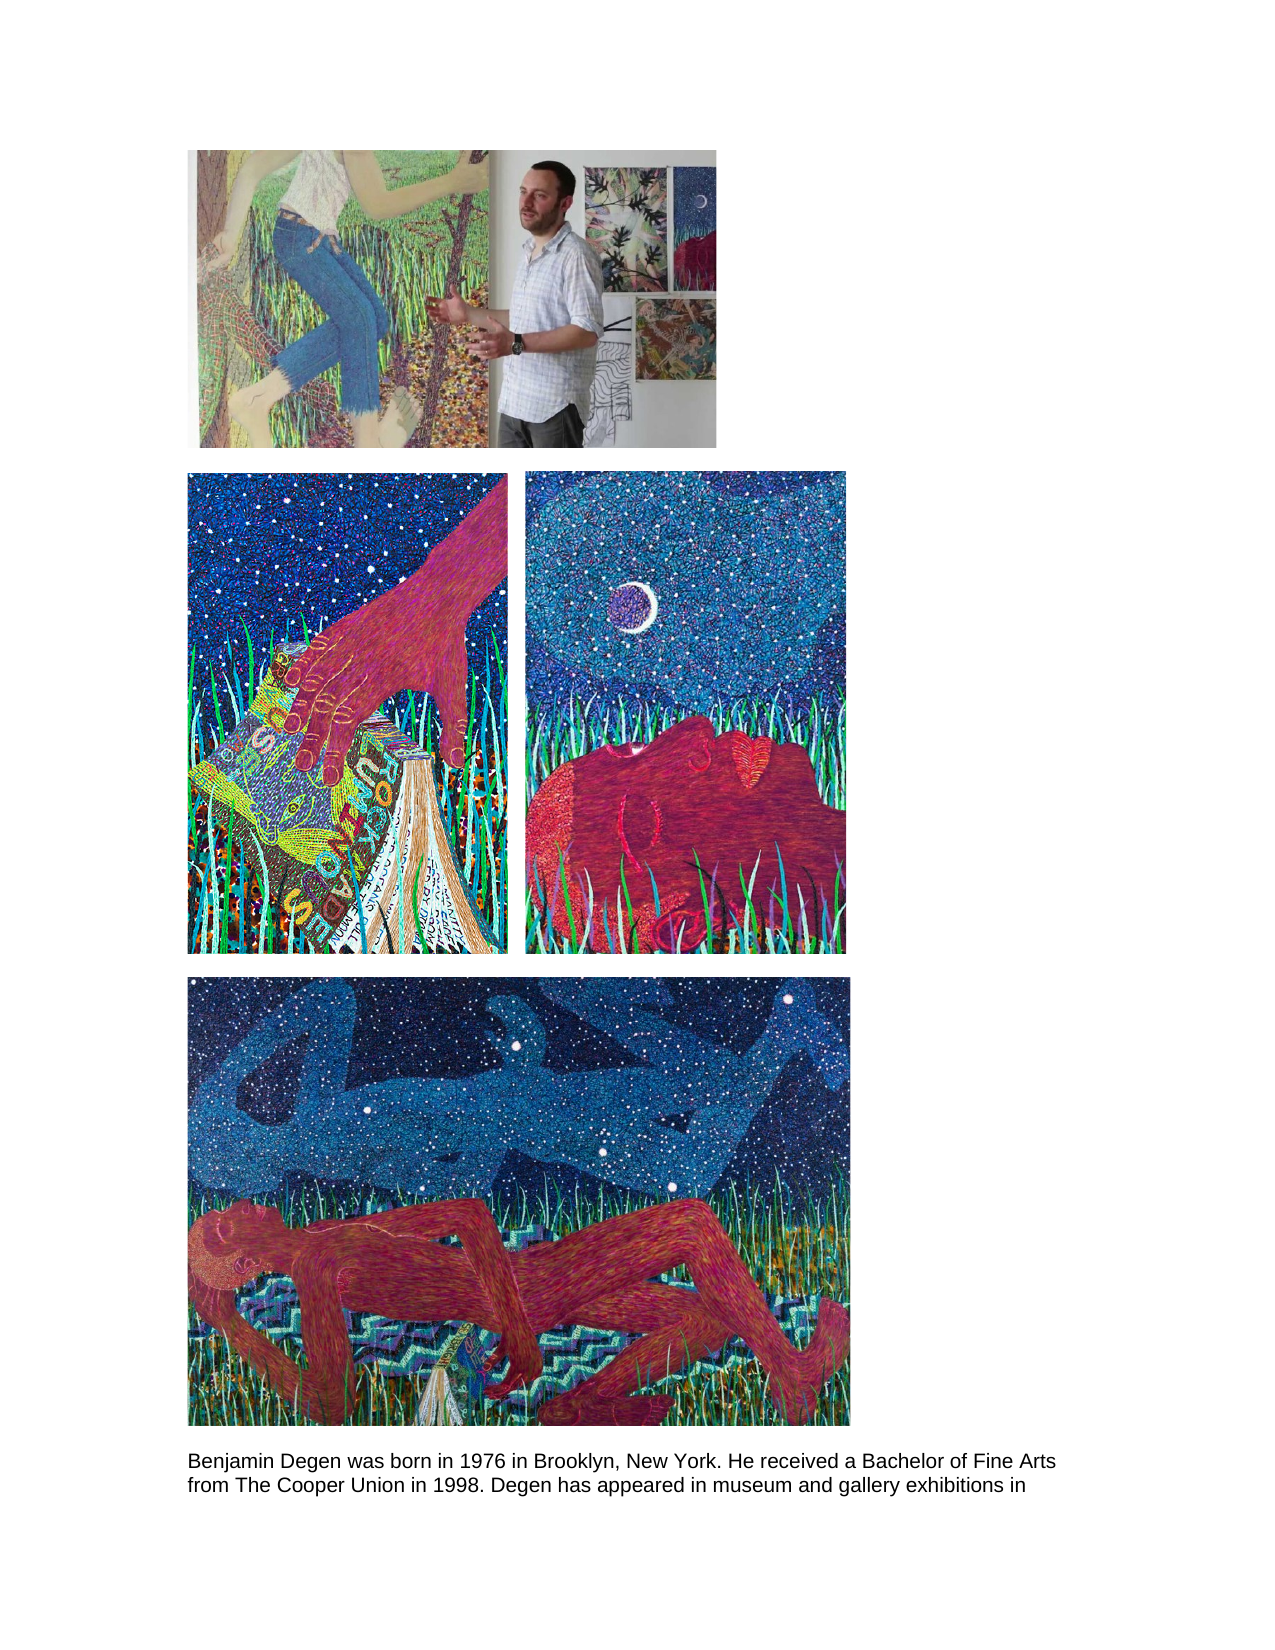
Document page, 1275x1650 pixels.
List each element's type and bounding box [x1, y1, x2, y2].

picture [187, 150, 717, 448]
picture [187, 473, 508, 954]
picture [504, 685, 508, 715]
picture [504, 718, 508, 746]
picture [525, 471, 847, 954]
text [187, 1449, 1087, 1497]
picture [187, 977, 851, 1426]
